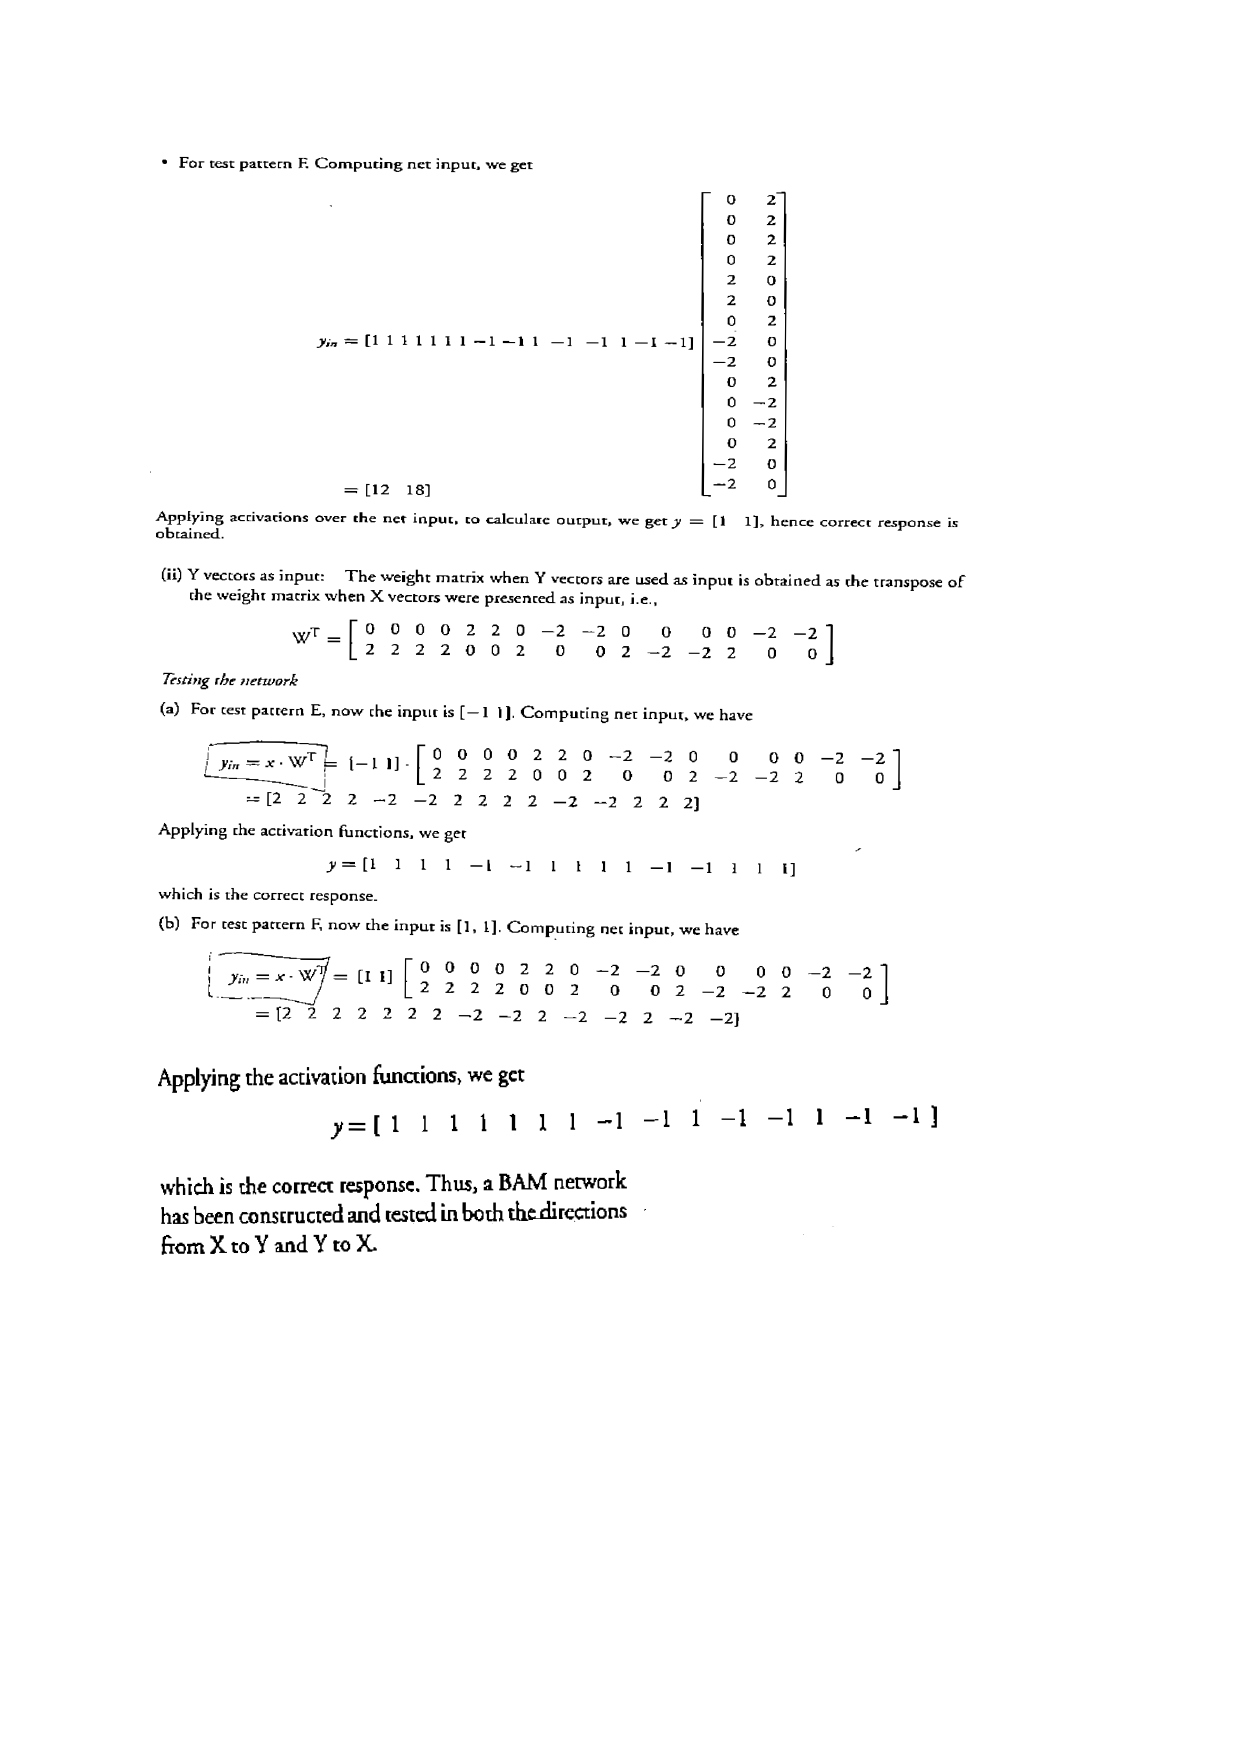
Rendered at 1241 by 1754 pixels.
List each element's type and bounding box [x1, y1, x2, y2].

picture [150, 560, 976, 1044]
picture [150, 1062, 1089, 1258]
picture [150, 150, 965, 542]
